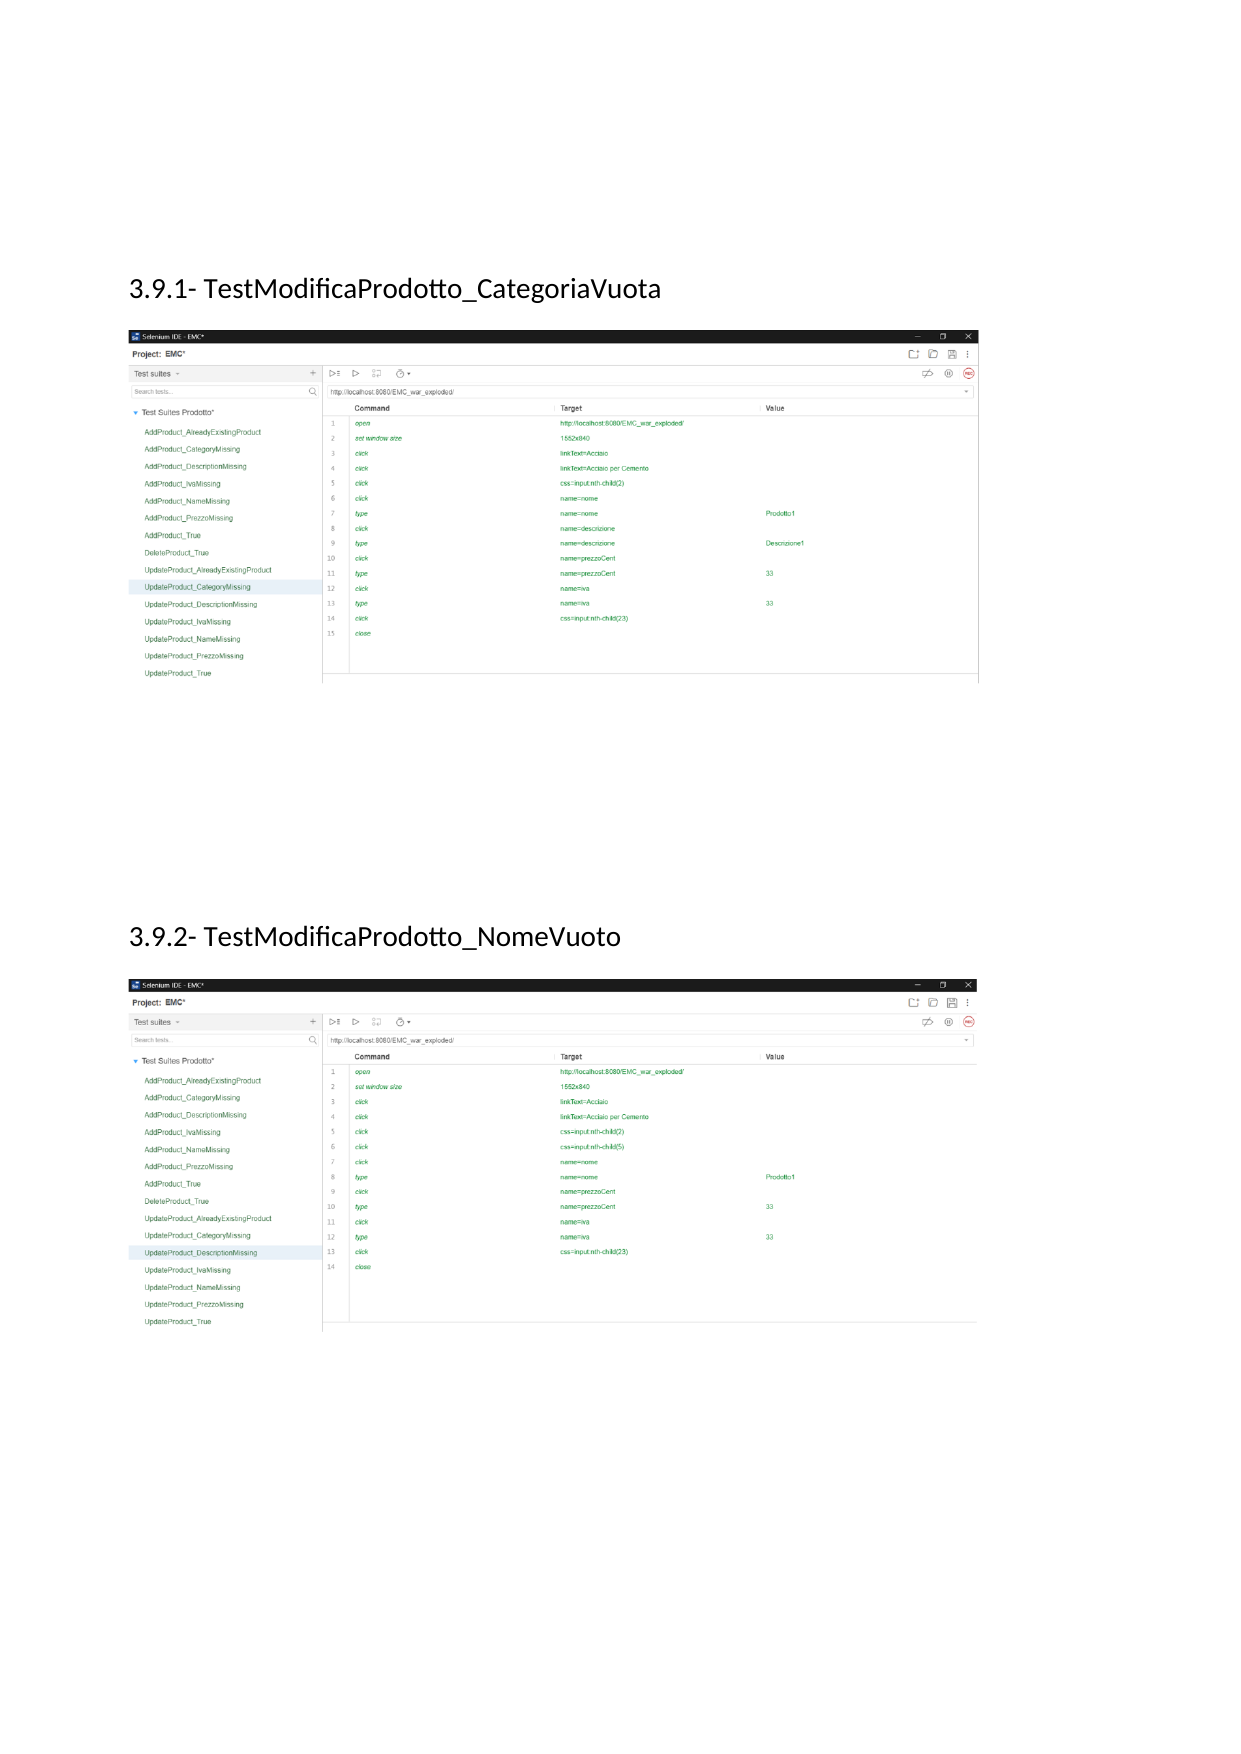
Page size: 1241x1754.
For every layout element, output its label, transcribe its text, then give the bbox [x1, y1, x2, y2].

picture [128, 330, 1133, 766]
text 3.9.1- TestModificaProdotto_CategoriaVuota [129, 270, 1122, 305]
text 3.9.2- TestModificaProdotto_NomeVuoto [129, 918, 1122, 954]
picture [128, 979, 1133, 1415]
